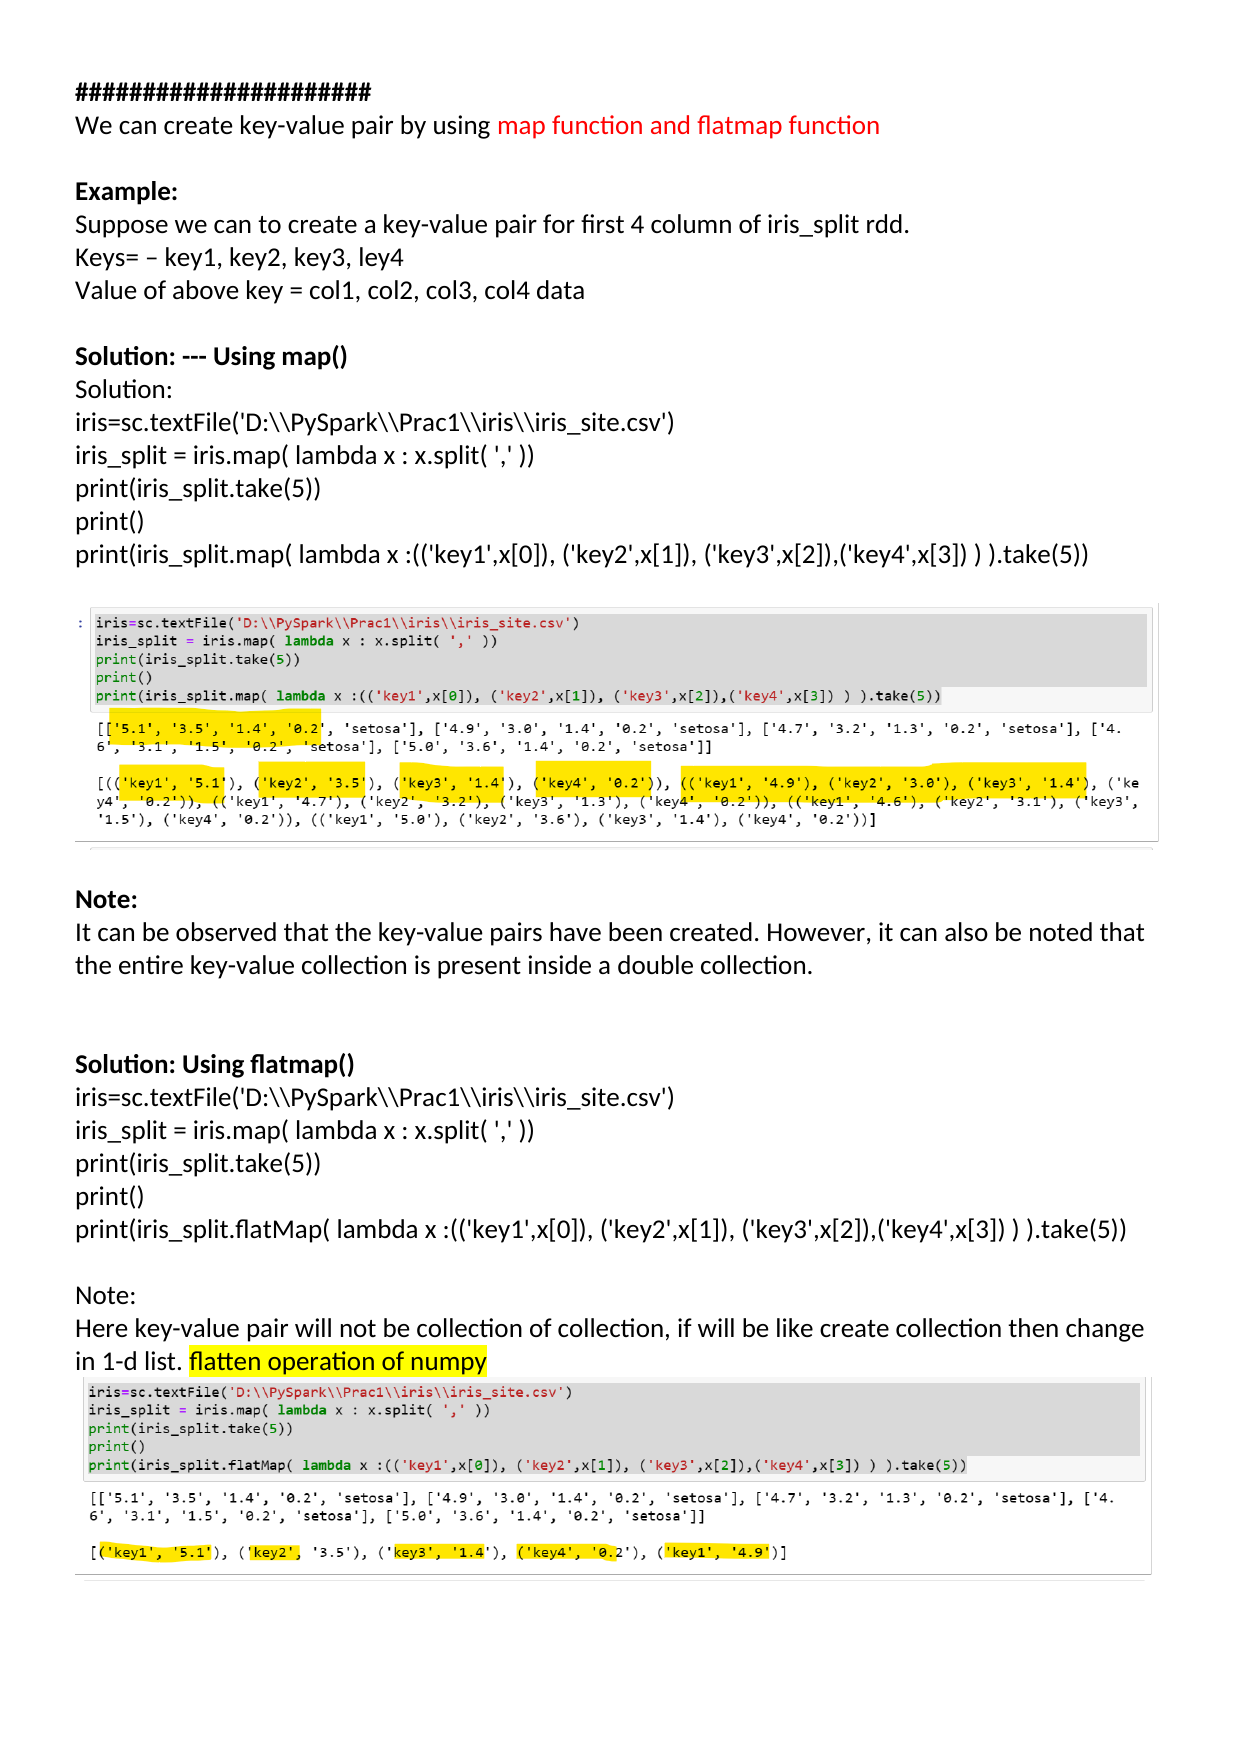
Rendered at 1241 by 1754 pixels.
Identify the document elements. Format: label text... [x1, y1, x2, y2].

text print(iris_split.flatMap( lambda x :(('key1',x[0]), ('key2',x[1]), ('key3',x[2]),('key4',x[3]) ) ).take(5)) [75, 1212, 1165, 1246]
text Solution: [75, 372, 1165, 405]
text Note: [75, 882, 1165, 915]
text Solution: --- Using map() [75, 339, 1165, 372]
picture [75, 603, 1166, 850]
text iris_split = iris.map( lambda x : x.split( ',' )) [75, 438, 1165, 471]
text iris_split = iris.map( lambda x : x.split( ',' )) [75, 1113, 1165, 1146]
text Value of above key = col1, col2, col3, col4 data [75, 273, 1165, 306]
text Suppose we can to create a key-value pair for first 4 column of iris_split rdd. [75, 207, 1165, 240]
text Keys= – key1, key2, key3, ley4 [75, 240, 1165, 273]
text iris=sc.textFile('D:\\PySpark\\Prac1\\iris\\iris_site.csv') [75, 405, 1165, 438]
text print(iris_split.map( lambda x :(('key1',x[0]), ('key2',x[1]), ('key3',x[2]),('key4',x[3]) ) ).take(5)) [75, 537, 1165, 570]
text print(iris_split.take(5)) [75, 1146, 1165, 1179]
text print() [75, 504, 1165, 537]
text It can be observed that the key-value pairs have been created. However, it can also be noted that the entire key-value collection is present inside a double collection. [75, 915, 1165, 981]
picture [75, 1377, 1166, 1581]
text print() [75, 1179, 1165, 1212]
text print(iris_split.take(5)) [75, 471, 1165, 504]
text We can create key-value pair by using map function and flatmap function [75, 108, 1165, 141]
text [75, 75, 1165, 108]
text iris=sc.textFile('D:\\PySpark\\Prac1\\iris\\iris_site.csv') [75, 1080, 1165, 1113]
text Solution: Using flatmap() [75, 1047, 1165, 1080]
text Here key-value pair will not be collection of collection, if will be like create collection then change in 1-d list. flatten operation of numpy [75, 1312, 1165, 1377]
text Example: [75, 174, 1165, 207]
text Note: [75, 1278, 1165, 1312]
